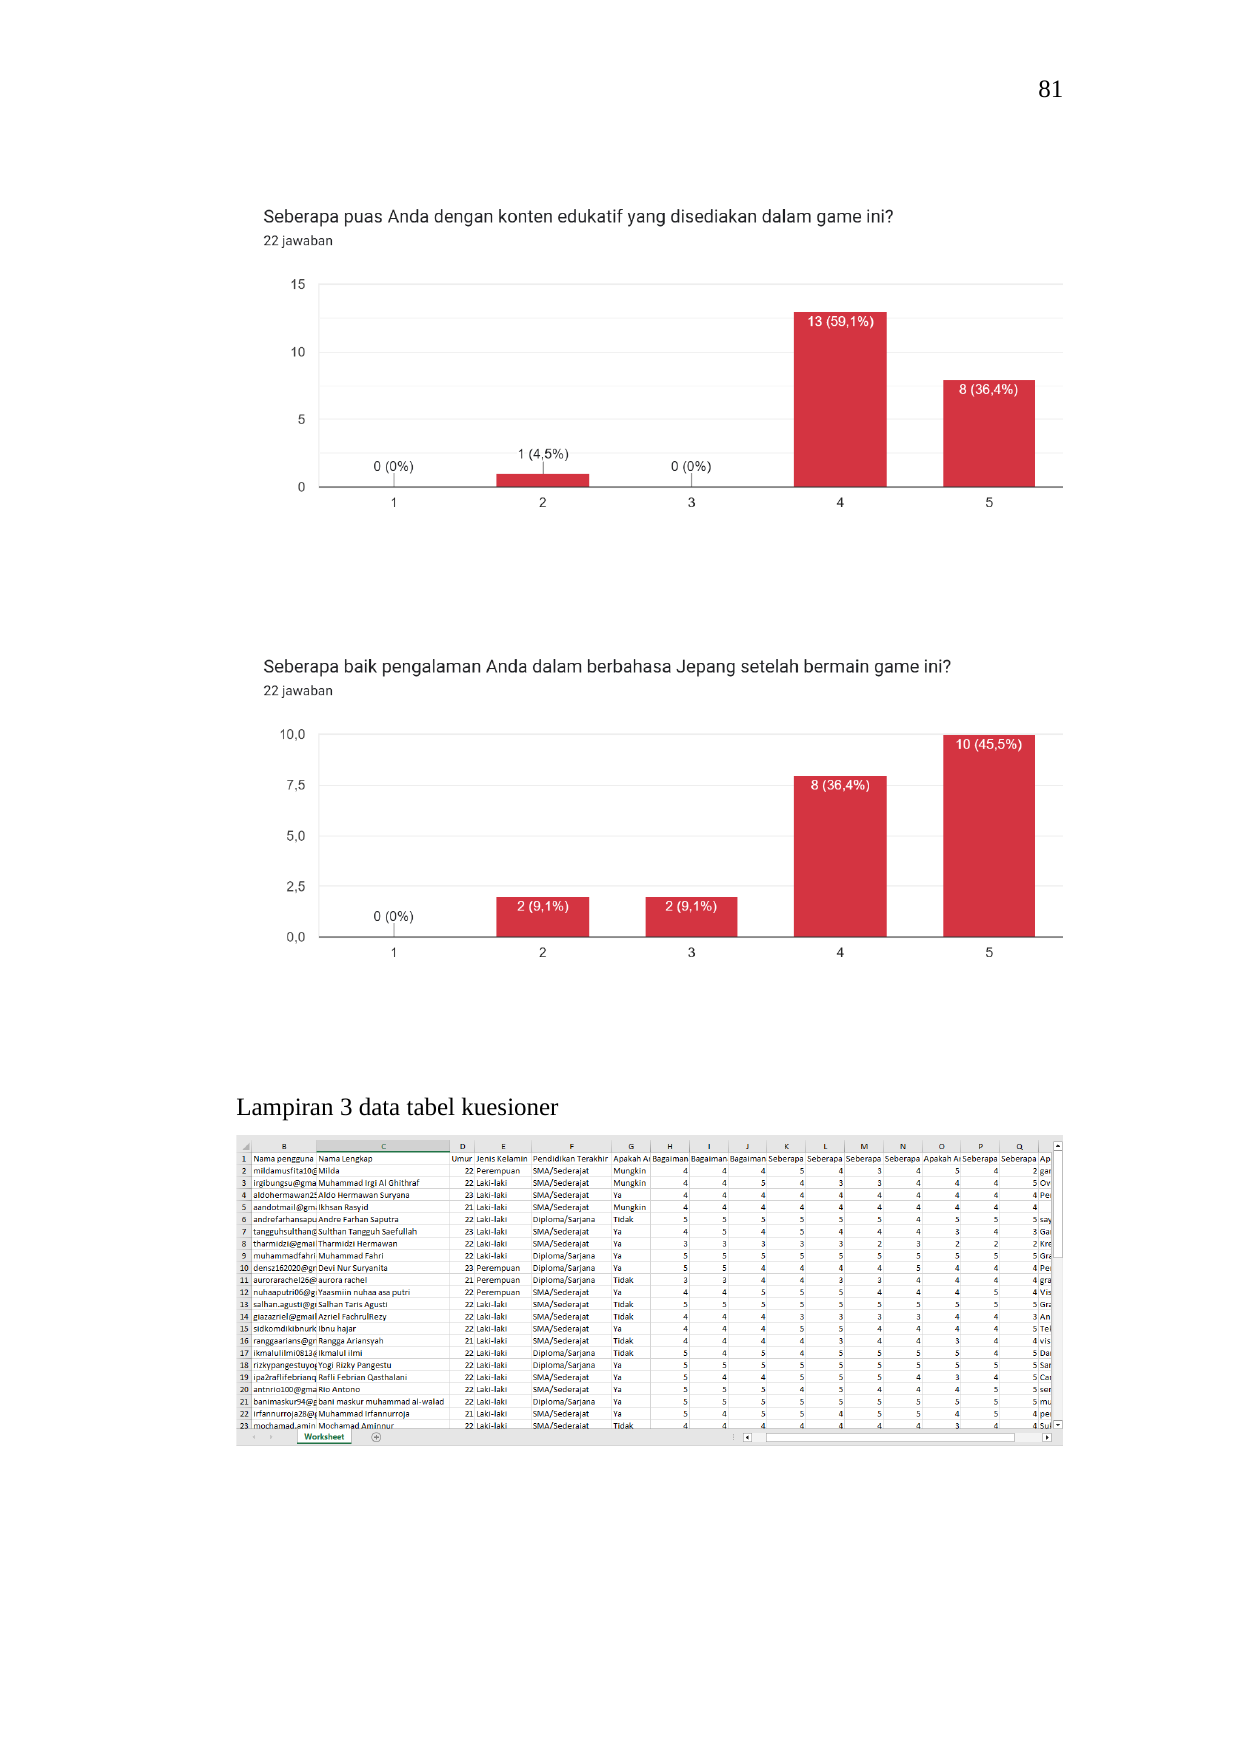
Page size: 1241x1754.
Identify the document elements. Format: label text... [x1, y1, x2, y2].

picture [236, 1135, 1063, 1446]
picture [236, 627, 1063, 1021]
picture [236, 177, 1063, 571]
text Lampiran 3 data tabel kuesioner [236, 1092, 1063, 1121]
